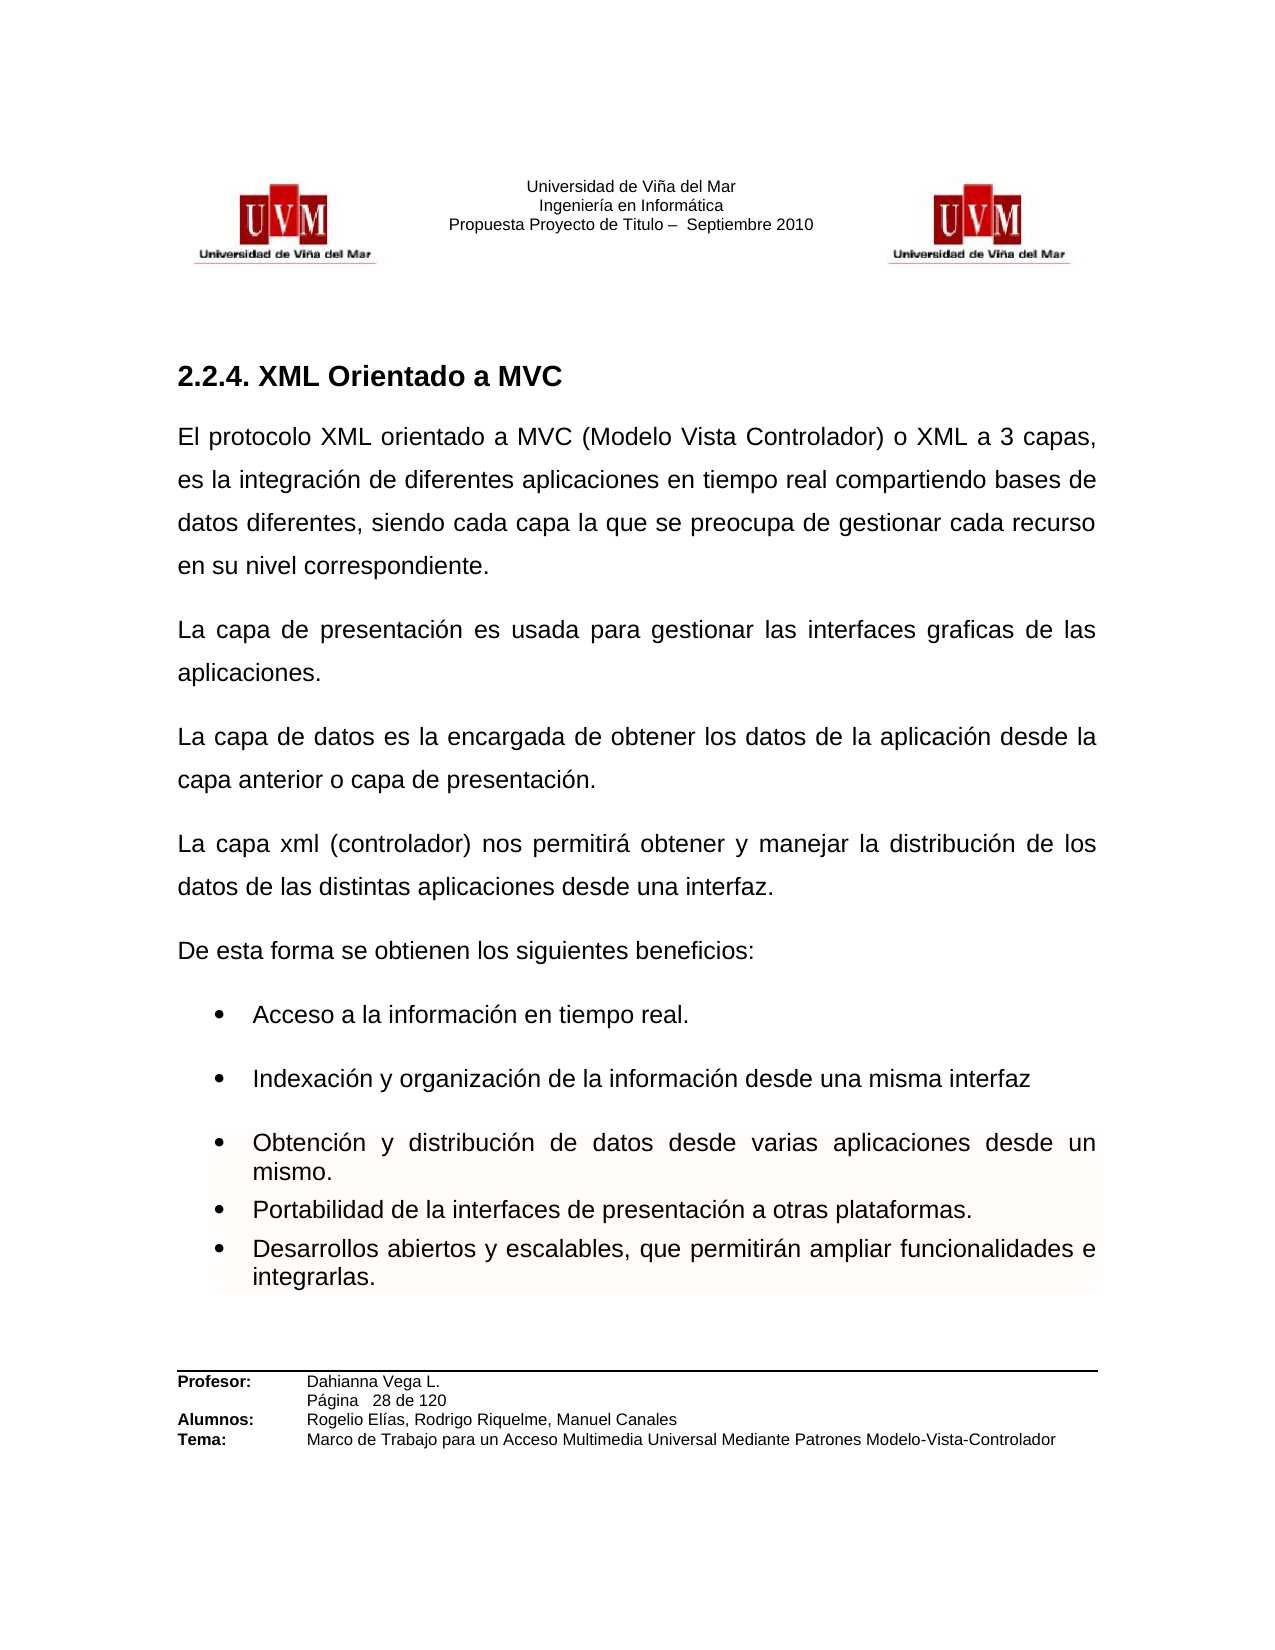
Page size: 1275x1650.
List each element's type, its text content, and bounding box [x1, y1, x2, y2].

list Portabilidad de la interfaces de presentación a otras plataformas. [215, 1195, 1098, 1224]
list Desarrollos abiertos y escalables, que permitirán ampliar funcionalidades e integrarlas. [215, 1233, 1098, 1291]
picture [871, 176, 1084, 267]
text De esta forma se obtienen los siguientes beneficios: [177, 936, 1098, 965]
text La capa de presentación es usada para gestionar las interfaces graficas de las aplicaciones. [177, 615, 1098, 687]
text El protocolo XML orientado a MVC (Modelo Vista Controlador) o XML a 3 capas, es la integración de diferentes aplicaciones en tiempo real compartiendo bases de datos diferentes, siendo cada capa la que se preocupa de gestionar cada recurso en su nivel correspondiente. [177, 422, 1098, 580]
picture [177, 176, 390, 267]
list Acceso a la información en tiempo real. [215, 1000, 1098, 1029]
list Obtención y distribución de datos desde varias aplicaciones desde un mismo. [215, 1128, 1098, 1186]
subtitle 2.2.4. XML Orientado a MVC [177, 359, 1098, 392]
text La capa de datos es la encargada de obtener los datos de la aplicación desde la capa anterior o capa de presentación. [177, 722, 1098, 794]
text La capa xml (controlador) nos permitirá obtener y manejar la distribución de los datos de las distintas aplicaciones desde una interfaz. [177, 829, 1098, 901]
list Indexación y organización de la información desde una misma interfaz [215, 1064, 1098, 1093]
